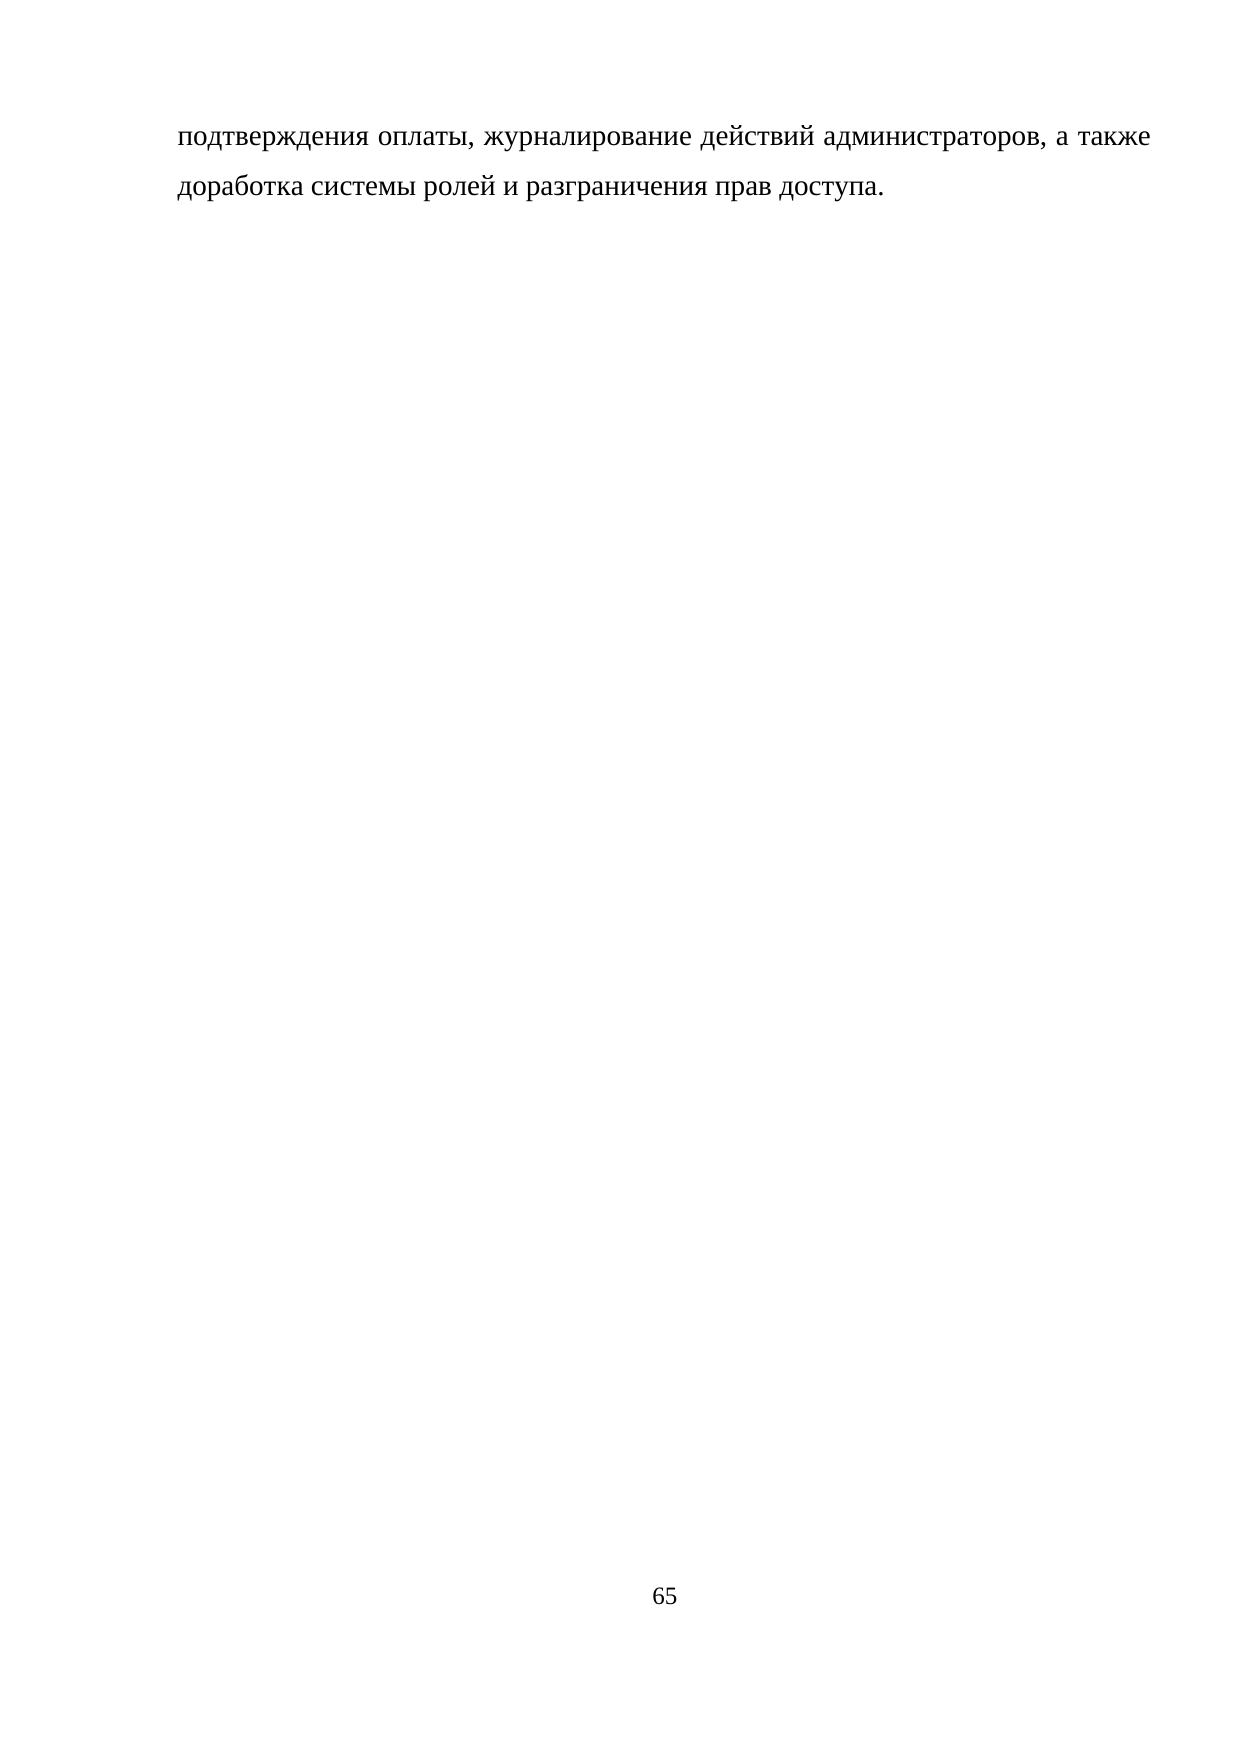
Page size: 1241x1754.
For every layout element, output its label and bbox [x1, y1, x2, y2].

text [177, 118, 1152, 202]
